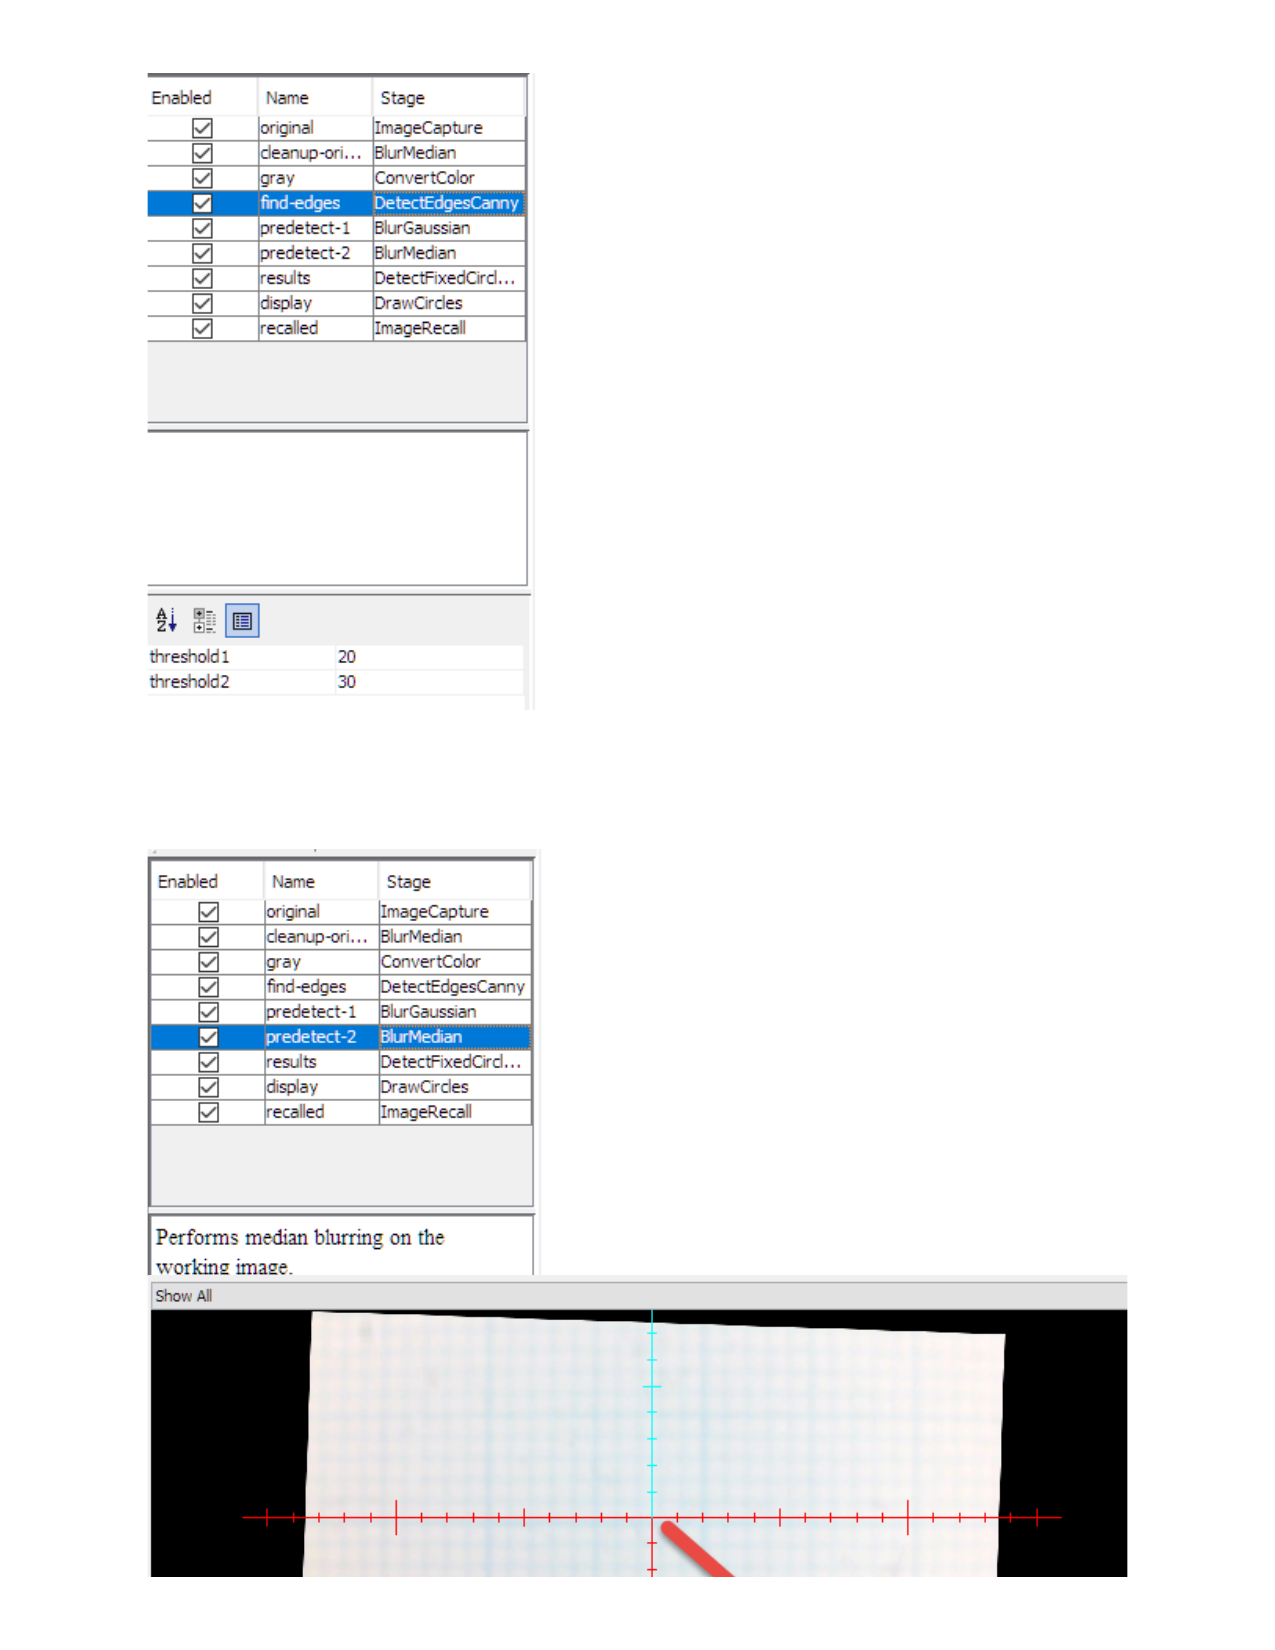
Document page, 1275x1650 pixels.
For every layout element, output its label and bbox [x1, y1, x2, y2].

picture [147, 849, 1128, 1577]
picture [147, 73, 536, 710]
